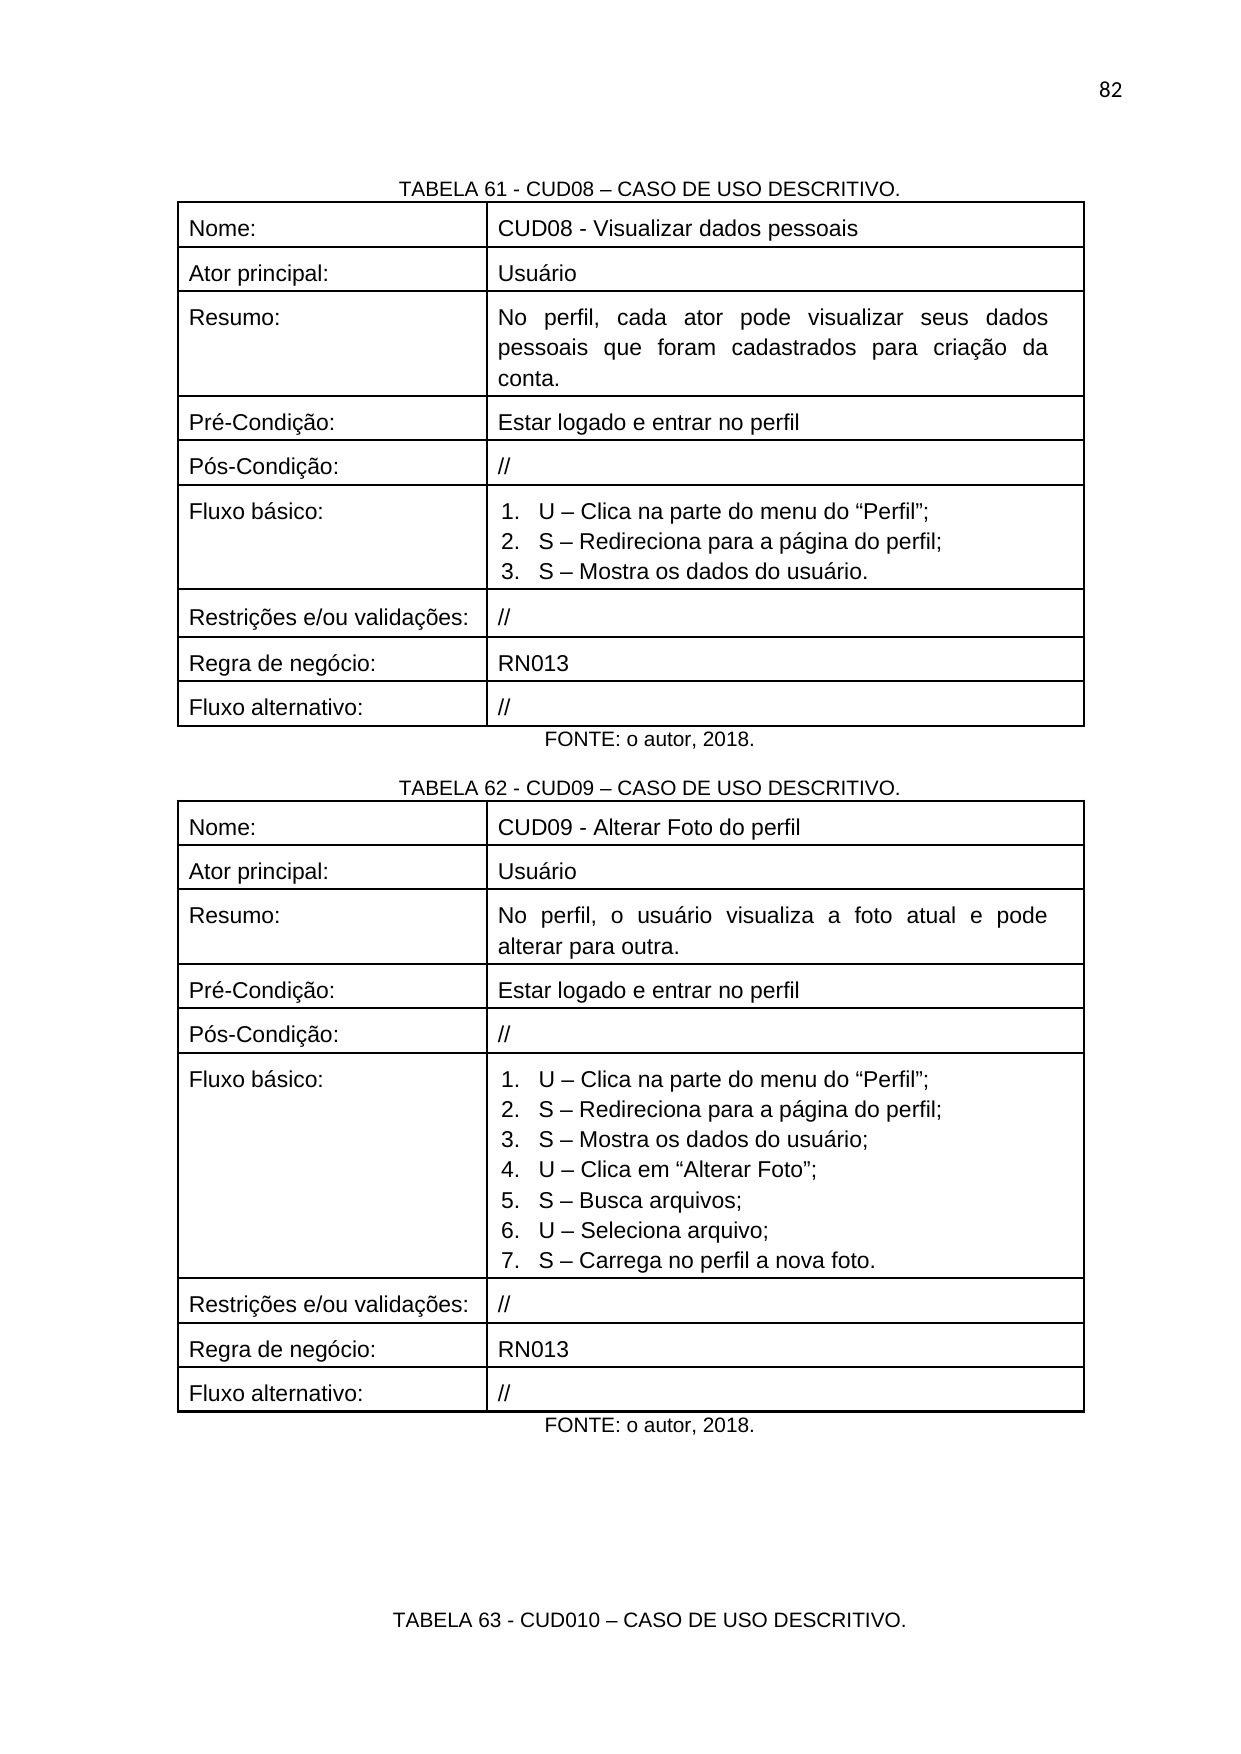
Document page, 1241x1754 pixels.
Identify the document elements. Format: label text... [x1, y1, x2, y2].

table_header Nome: [179, 203, 486, 246]
table_cell Fluxo básico: [179, 486, 486, 588]
text FONTE: o autor, 2018. [177, 1412, 1122, 1436]
table_cell Usuário [488, 248, 1083, 290]
table_cell Pré-Condição: [179, 397, 486, 439]
table_cell Restrições e/ou validações: [179, 1279, 486, 1322]
table_cell Fluxo alternativo: [179, 682, 486, 724]
table_cell Usuário [488, 846, 1083, 888]
table_cell // [488, 1368, 1083, 1410]
table_cell Resumo: [179, 292, 486, 395]
table_cell Regra de negócio: [179, 638, 486, 680]
table_cell No perfil, o usuário visualiza a foto atual e pode alterar para outra. [488, 890, 1083, 963]
table_cell Fluxo alternativo: [179, 1368, 486, 1410]
table_cell // [488, 682, 1083, 724]
table_cell Regra de negócio: [179, 1324, 486, 1366]
text TABELA 63 - CUD010 – CASO DE USO DESCRITIVO. [177, 1608, 1122, 1632]
table_cell Estar logado e entrar no perfil [488, 965, 1083, 1007]
table_header CUD08 - Visualizar dados pessoais [488, 203, 1083, 246]
table_cell Restrições e/ou validações: [179, 590, 486, 636]
table_header Nome: [179, 802, 486, 844]
text TABELA 61 - CUD08 – CASO DE USO DESCRITIVO. [177, 177, 1122, 201]
table_cell Resumo: [179, 890, 486, 963]
text TABELA 62 - CUD09 – CASO DE USO DESCRITIVO. [177, 776, 1122, 799]
text FONTE: o autor, 2018. [177, 727, 1122, 751]
table_cell Pré-Condição: [179, 965, 486, 1007]
table_cell Pós-Condição: [179, 441, 486, 483]
table_cell Fluxo básico: [179, 1054, 486, 1277]
table_cell Pós-Condição: [179, 1009, 486, 1052]
table_cell Ator principal: [179, 846, 486, 888]
table_cell U – Clica na parte do menu do “Perfil”; S – Redireciona para a página do perfil; S – Mostra os dados do usuário. [488, 486, 1083, 588]
table_cell U – Clica na parte do menu do “Perfil”; S – Redireciona para a página do perfil; S – Mostra os dados do usuário; U – Clica em “Alterar Foto”; S – Busca arquivos; U – Seleciona arquivo; S – Carrega no perfil a nova foto. [488, 1054, 1083, 1277]
table_cell // [488, 1279, 1083, 1322]
table_cell // [488, 590, 1083, 636]
table_cell RN013 [488, 638, 1083, 680]
table_cell Estar logado e entrar no perfil [488, 397, 1083, 439]
table_cell No perfil, cada ator pode visualizar seus dados pessoais que foram cadastrados para criação da conta. [488, 292, 1083, 395]
table_cell // [488, 1009, 1083, 1052]
table_cell Ator principal: [179, 248, 486, 290]
table_cell RN013 [488, 1324, 1083, 1366]
table_header CUD09 - Alterar Foto do perfil [488, 802, 1083, 844]
table_cell // [488, 441, 1083, 483]
